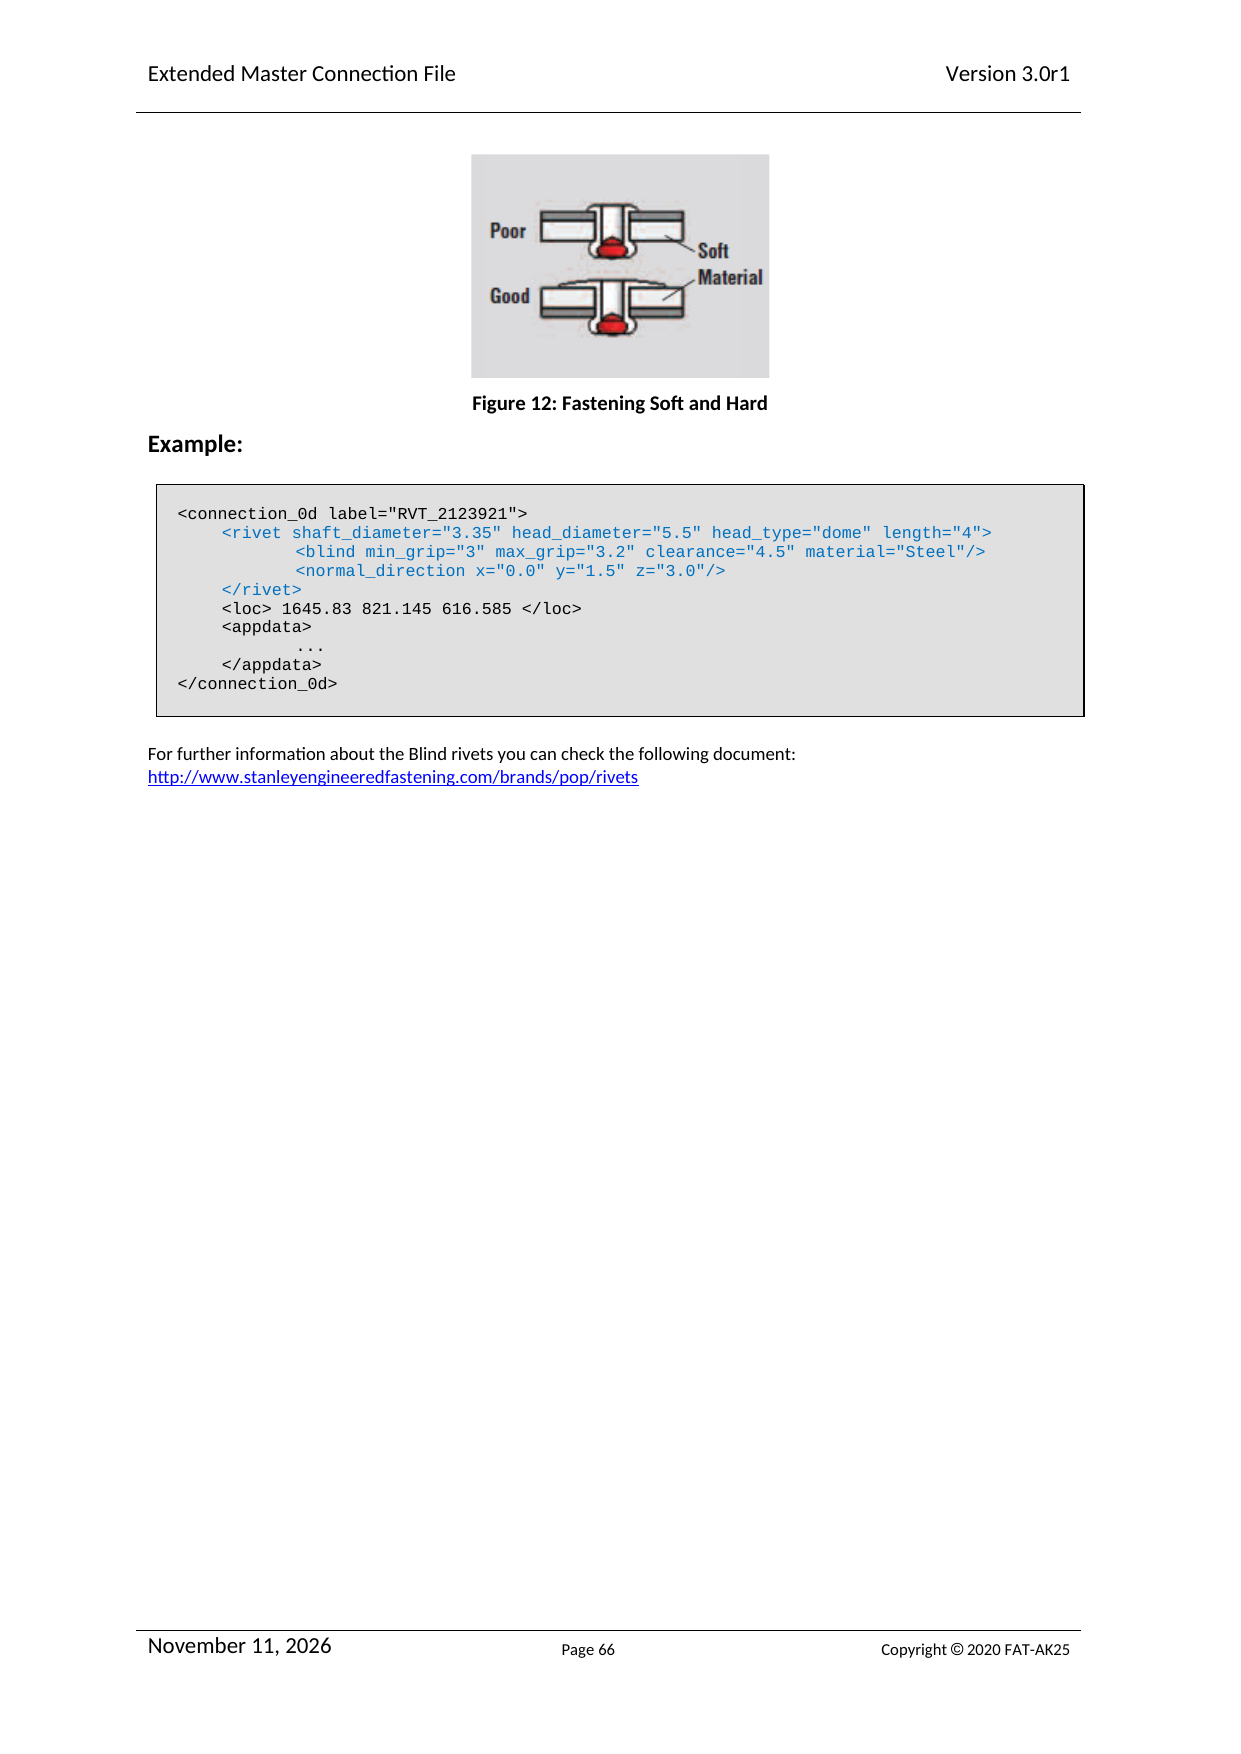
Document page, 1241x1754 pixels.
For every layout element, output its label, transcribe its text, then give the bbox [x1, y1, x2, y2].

text <blind min_grip="3" max_grip="3.2" clearance="4.5" material="Steel"/> [157, 541, 1083, 559]
text Example: [148, 428, 1092, 459]
picture [470, 153, 770, 378]
text <normal_direction x="0.0" y="1.5" z="3.0"/> [157, 559, 1083, 578]
text </rivet> [157, 578, 1083, 597]
text <rivet shaft_diameter="3.35" head_diameter="5.5" head_type="dome" length="4"> [157, 522, 1083, 541]
text </appdata> [157, 654, 1083, 672]
text <connection_0d label="RVT_2123921"> [157, 503, 1083, 522]
text <loc> 1645.83 821.145 616.585 </loc> [157, 597, 1083, 616]
text Figure 12: Fastening Soft and Hard [148, 391, 1092, 416]
text <appdata> [157, 616, 1083, 635]
text http://www.stanleyengineeredfastening.com/brands/pop/rivets [148, 765, 1092, 788]
text For further information about the Blind rivets you can check the following document: [148, 742, 1092, 765]
text </connection_0d> [157, 672, 1083, 691]
text ... [157, 635, 1083, 654]
